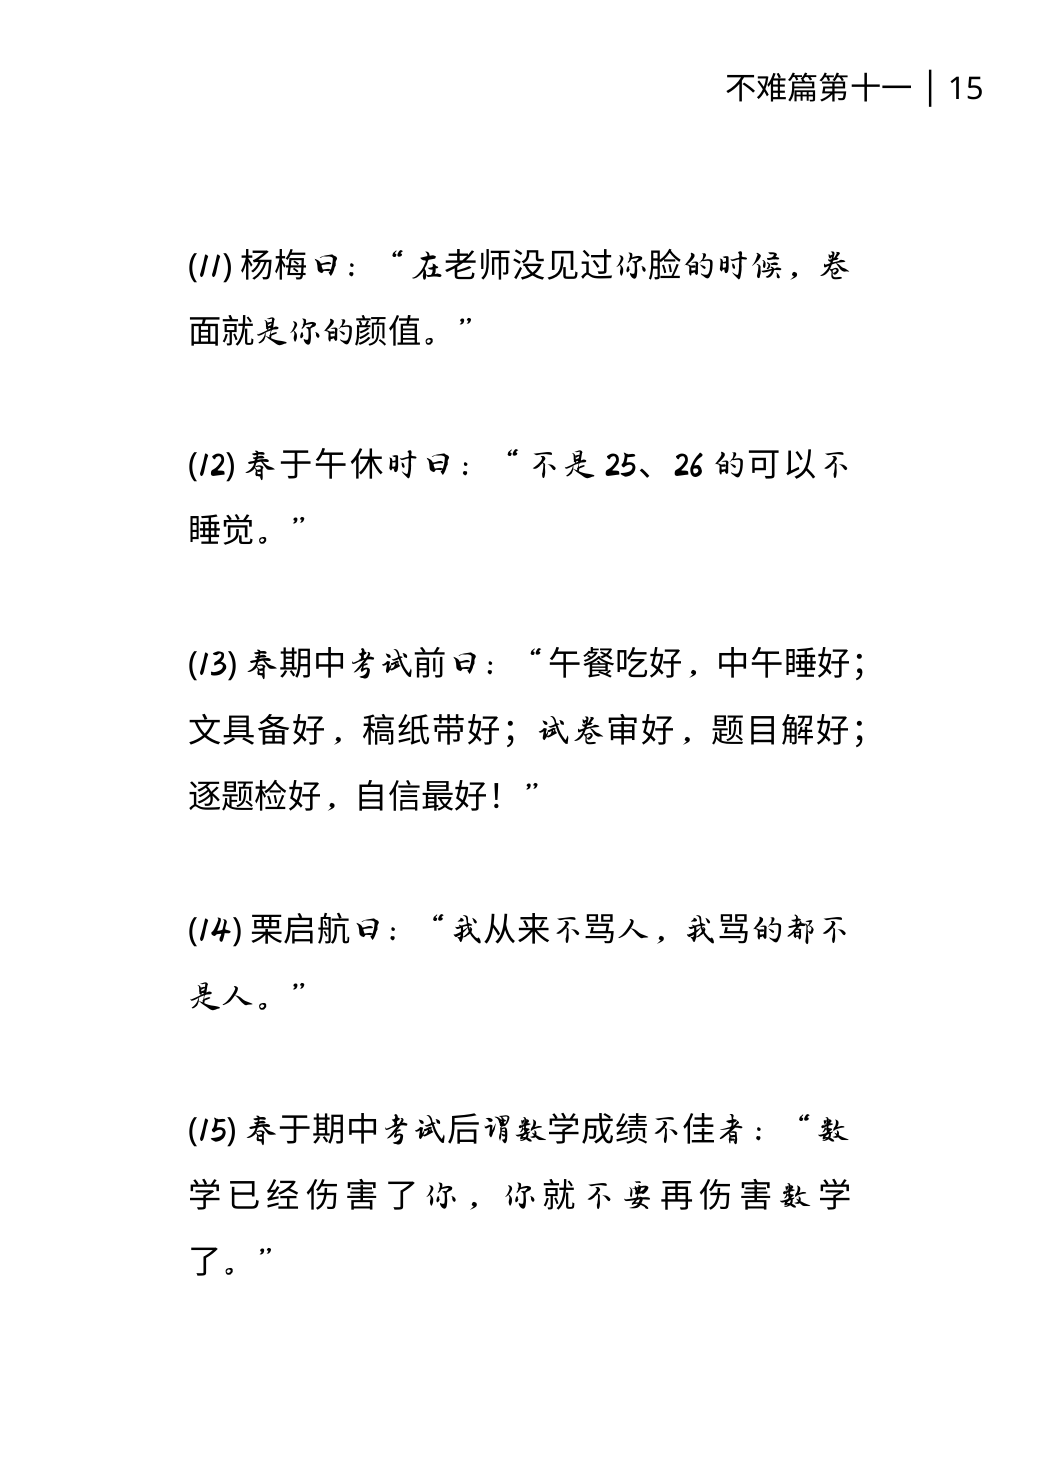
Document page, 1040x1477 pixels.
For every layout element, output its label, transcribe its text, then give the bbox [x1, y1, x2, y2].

list 春于期中考试后谓数学成绩不佳者：“数学已经伤害了你，你就不要再伤害数学了。” [188, 1097, 852, 1296]
list 春期中考试前曰：“午餐吃好，中午睡好；文具备好，稿纸带好；试卷审好，题目解好；逐题检好，自信最好！” [188, 632, 852, 831]
list 春于午休时曰：“不是25、26的可以不睡觉。” [188, 432, 852, 565]
list 杨梅曰：“在老师没见过你脸的时候，卷面就是你的颜值。” [188, 233, 852, 366]
list 栗启航曰：“我从来不骂人，我骂的都不是人。” [188, 897, 852, 1030]
